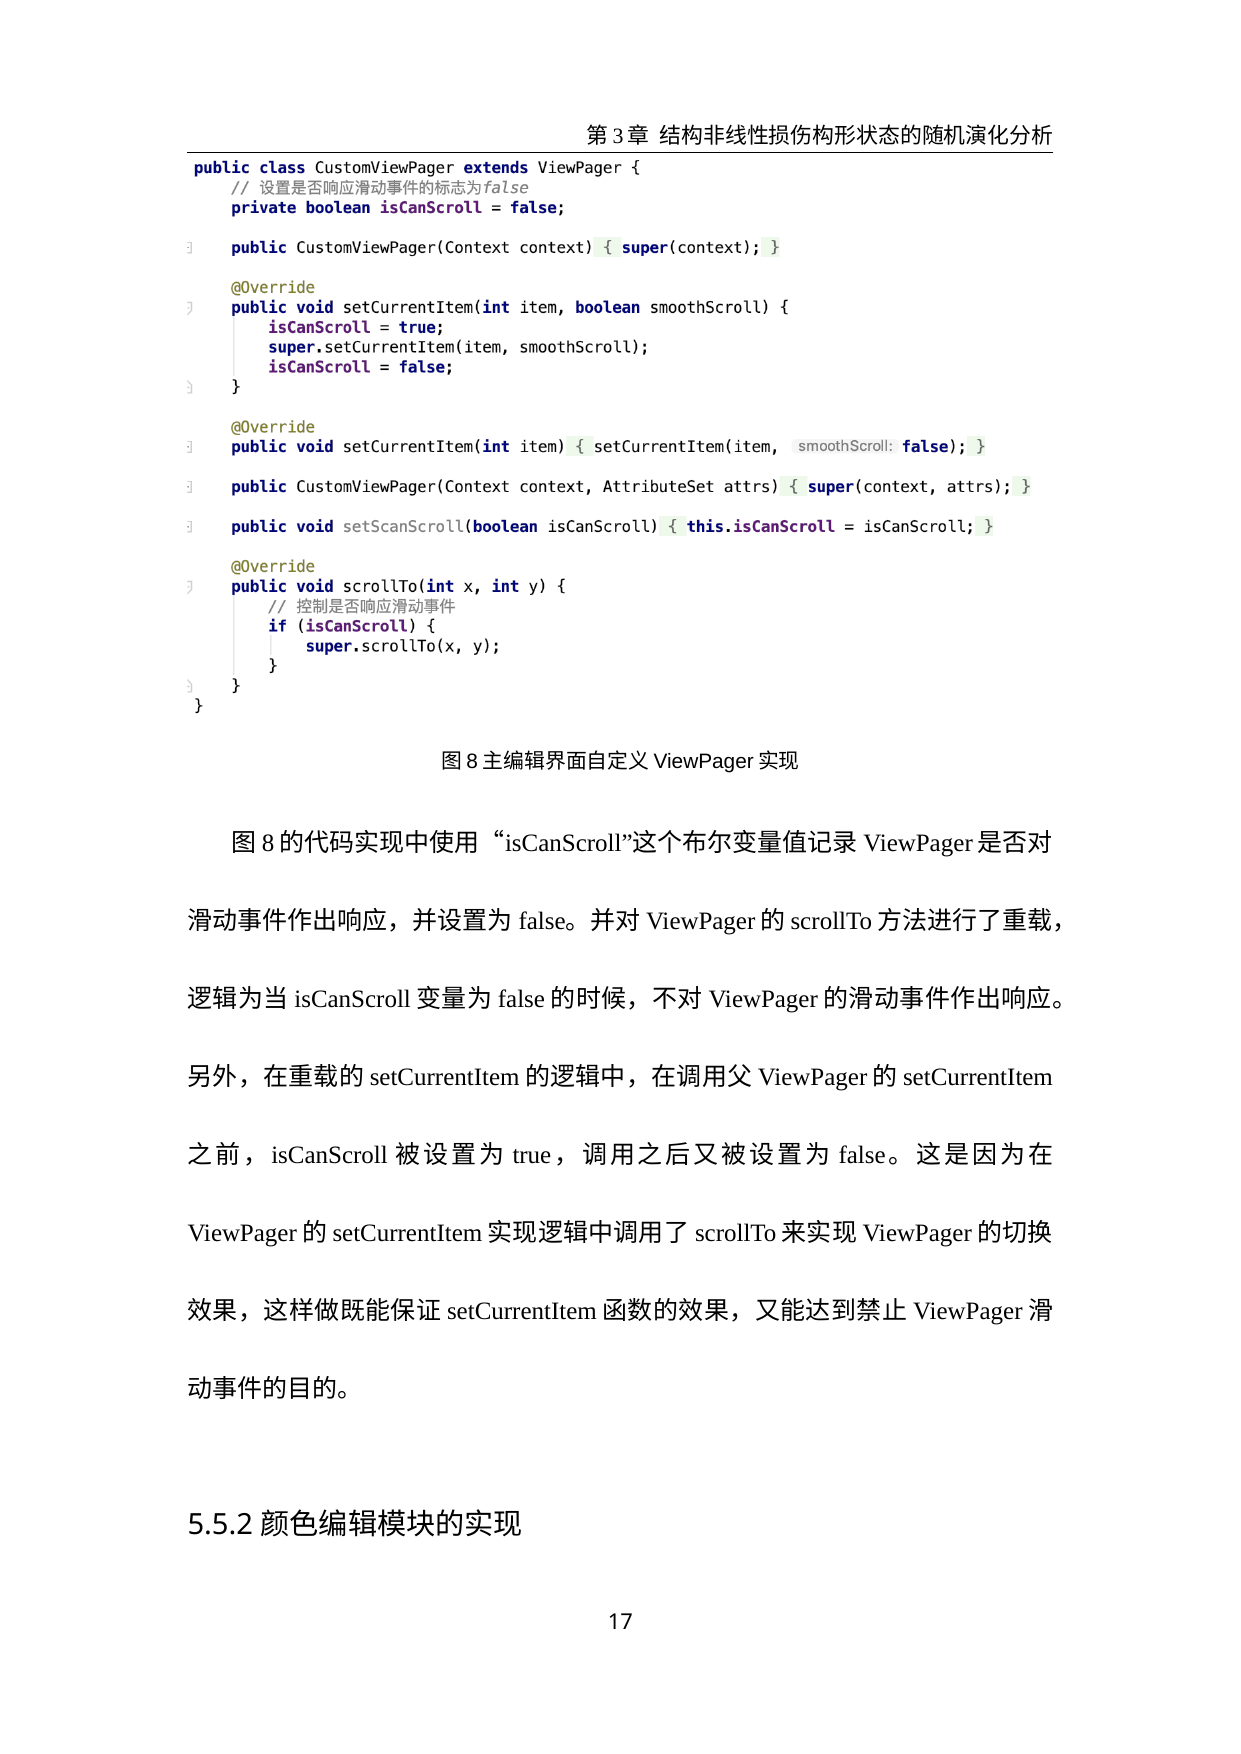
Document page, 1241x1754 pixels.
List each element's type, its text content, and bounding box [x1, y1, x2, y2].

text 图 8的代码实现中使用“isCanScroll”这个布尔变量值记录ViewPager是否对滑动事件作出响应，并设置为false。并对ViewPager的scrollTo方法进行了重载，逻辑为当isCanScroll变量为false的时候，不对ViewPager的滑动事件作出响应。另外，在重载的setCurrentItem的逻辑中，在调用父ViewPager的setCurrentItem之前，isCanScroll被设置为true，调用之后又被设置为false。这是因为在ViewPager的setCurrentItem实现逻辑中调用了scrollTo来实现ViewPager的切换效果，这样做既能保证setCurrentItem函数的效果，又能达到禁止ViewPager滑动事件的目的。 [187, 808, 1053, 1419]
picture [187, 153, 1053, 719]
text 图 8 主编辑界面自定义ViewPager实现 [187, 743, 1053, 776]
text 5.5.2 颜色编辑模块的实现 [187, 1489, 1053, 1554]
